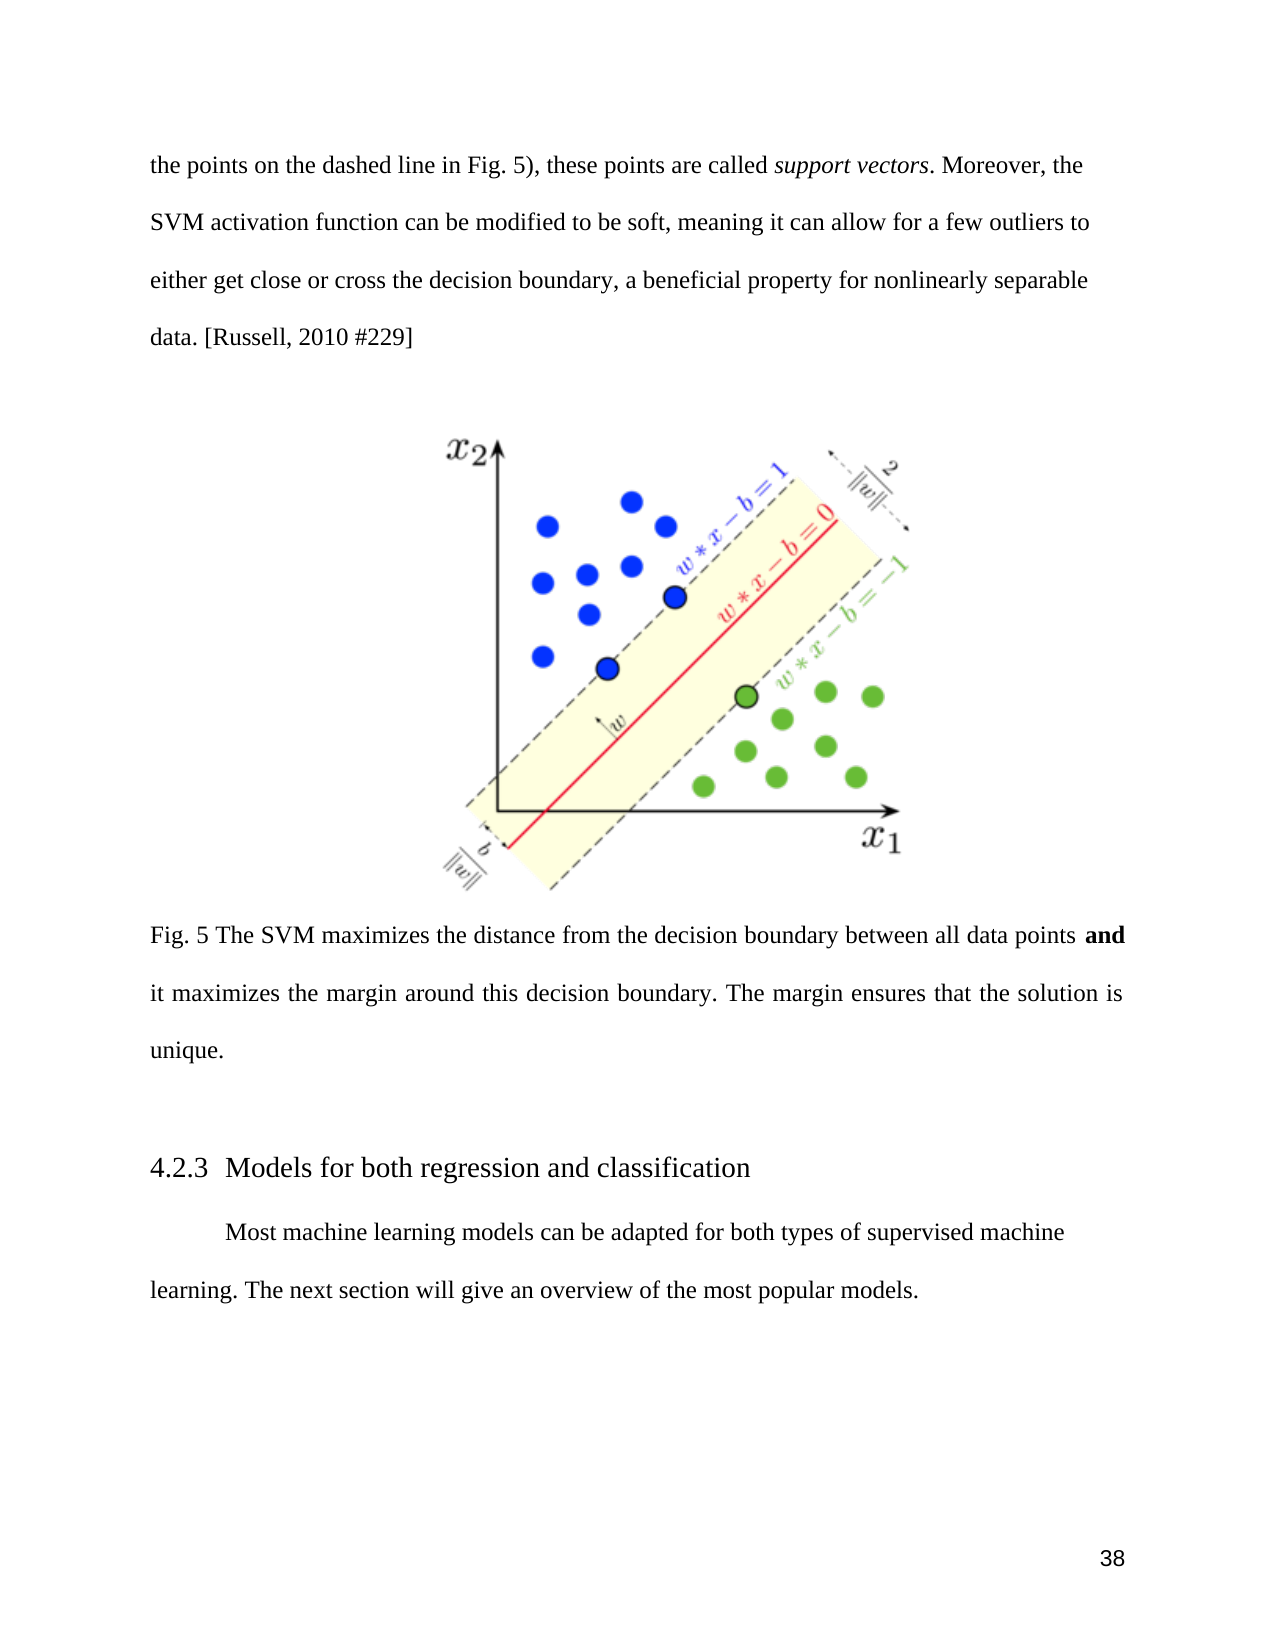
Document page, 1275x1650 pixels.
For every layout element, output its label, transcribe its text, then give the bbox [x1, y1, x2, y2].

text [150, 150, 1125, 351]
picture [440, 437, 910, 894]
text Fig. 5 The SVM maximizes the distance from the decision boundary between all data points and it maximizes the margin around this decision boundary. The margin ensures that the solution is unique. [150, 920, 1125, 1064]
list Models for both regression and classification [150, 1150, 1125, 1184]
text Most machine learning models can be adapted for both types of supervised machine learning. The next section will give an overview of the most popular models. [150, 1217, 1125, 1303]
